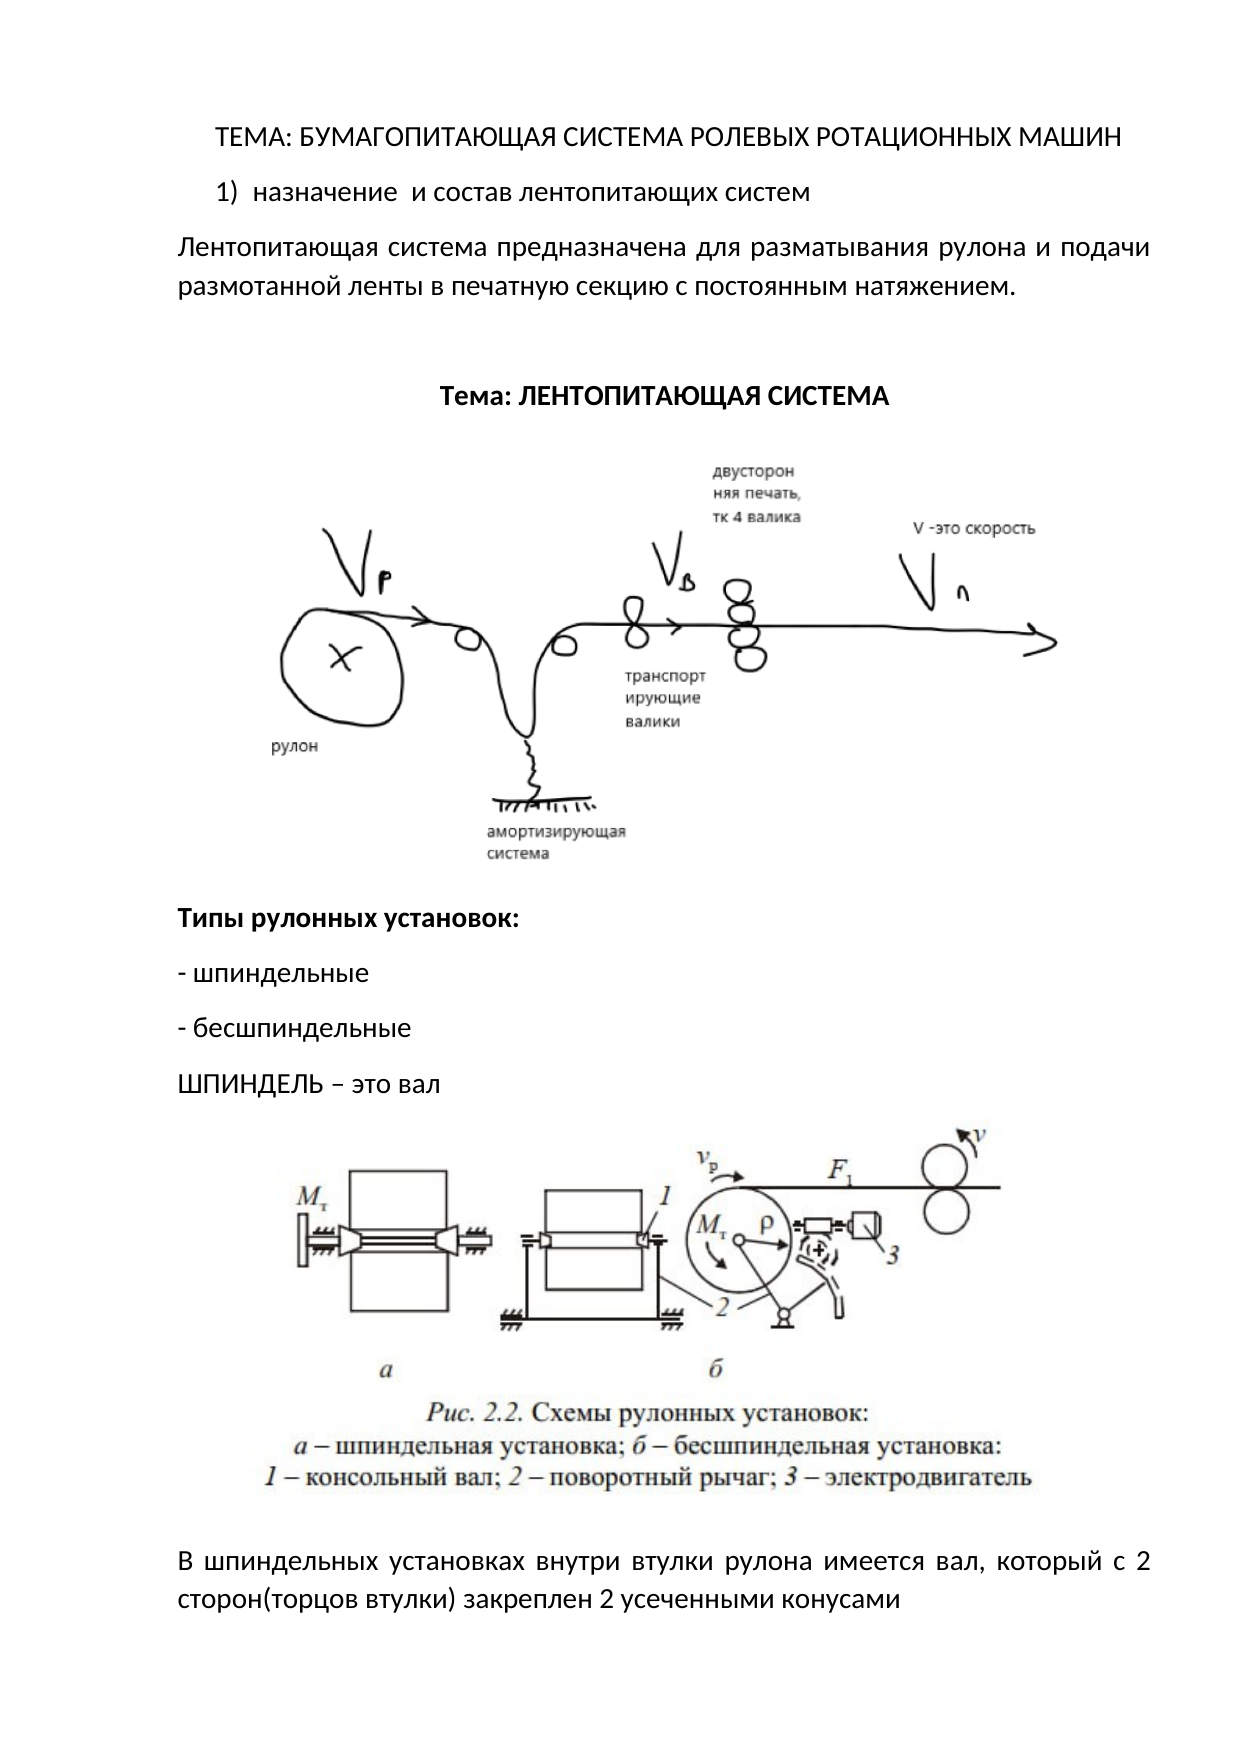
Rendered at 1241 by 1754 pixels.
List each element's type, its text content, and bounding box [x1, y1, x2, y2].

text - бесшпиндельные [177, 1009, 1152, 1045]
text Лентопитающая система предназначена для разматывания рулона и подачи размотанной ленты в печатную секцию с постоянным натяжением. [177, 228, 1152, 302]
text Тема: ЛЕНТОПИТАЮЩАЯ СИСТЕМА [177, 377, 1152, 413]
text ТЕМА: БУМАГОПИТАЮЩАЯ СИСТЕМА РОЛЕВЫХ РОТАЦИОННЫХ МАШИН [215, 118, 1152, 154]
text ШПИНДЕЛЬ – это вал [177, 1065, 1152, 1100]
text Типы рулонных установок: [177, 899, 1152, 935]
text В шпиндельных установках внутри втулки рулона имеется вал, который с 2 сторон(торцов втулки) закреплен 2 усеченными конусами [177, 1542, 1152, 1616]
list назначение и состав лентопитающих систем [215, 173, 1152, 209]
text - шпиндельные [177, 954, 1152, 990]
picture [177, 432, 1152, 881]
picture [177, 1119, 1101, 1523]
